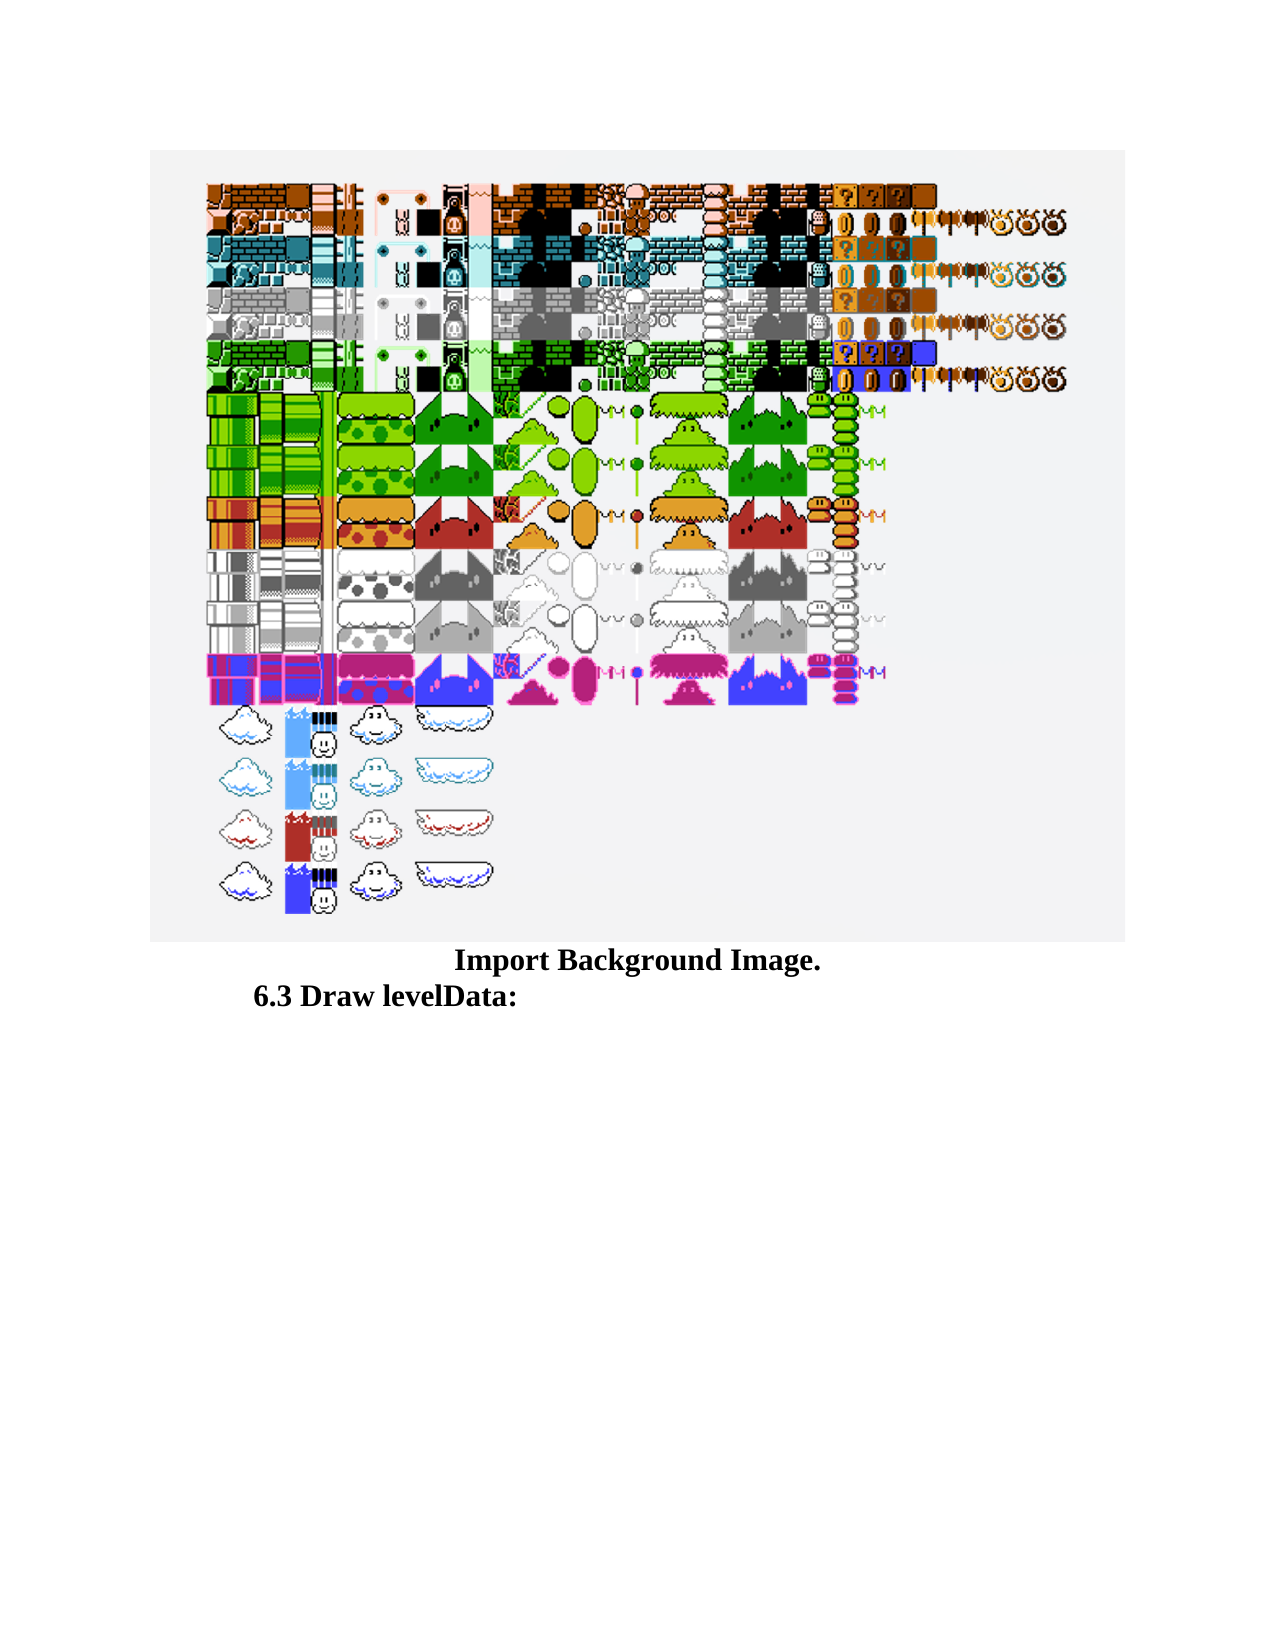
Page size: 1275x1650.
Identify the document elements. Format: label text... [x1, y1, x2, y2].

picture [150, 150, 1125, 942]
list Draw levelData: [253, 977, 1125, 1013]
text Import Background Image. [150, 942, 1125, 977]
